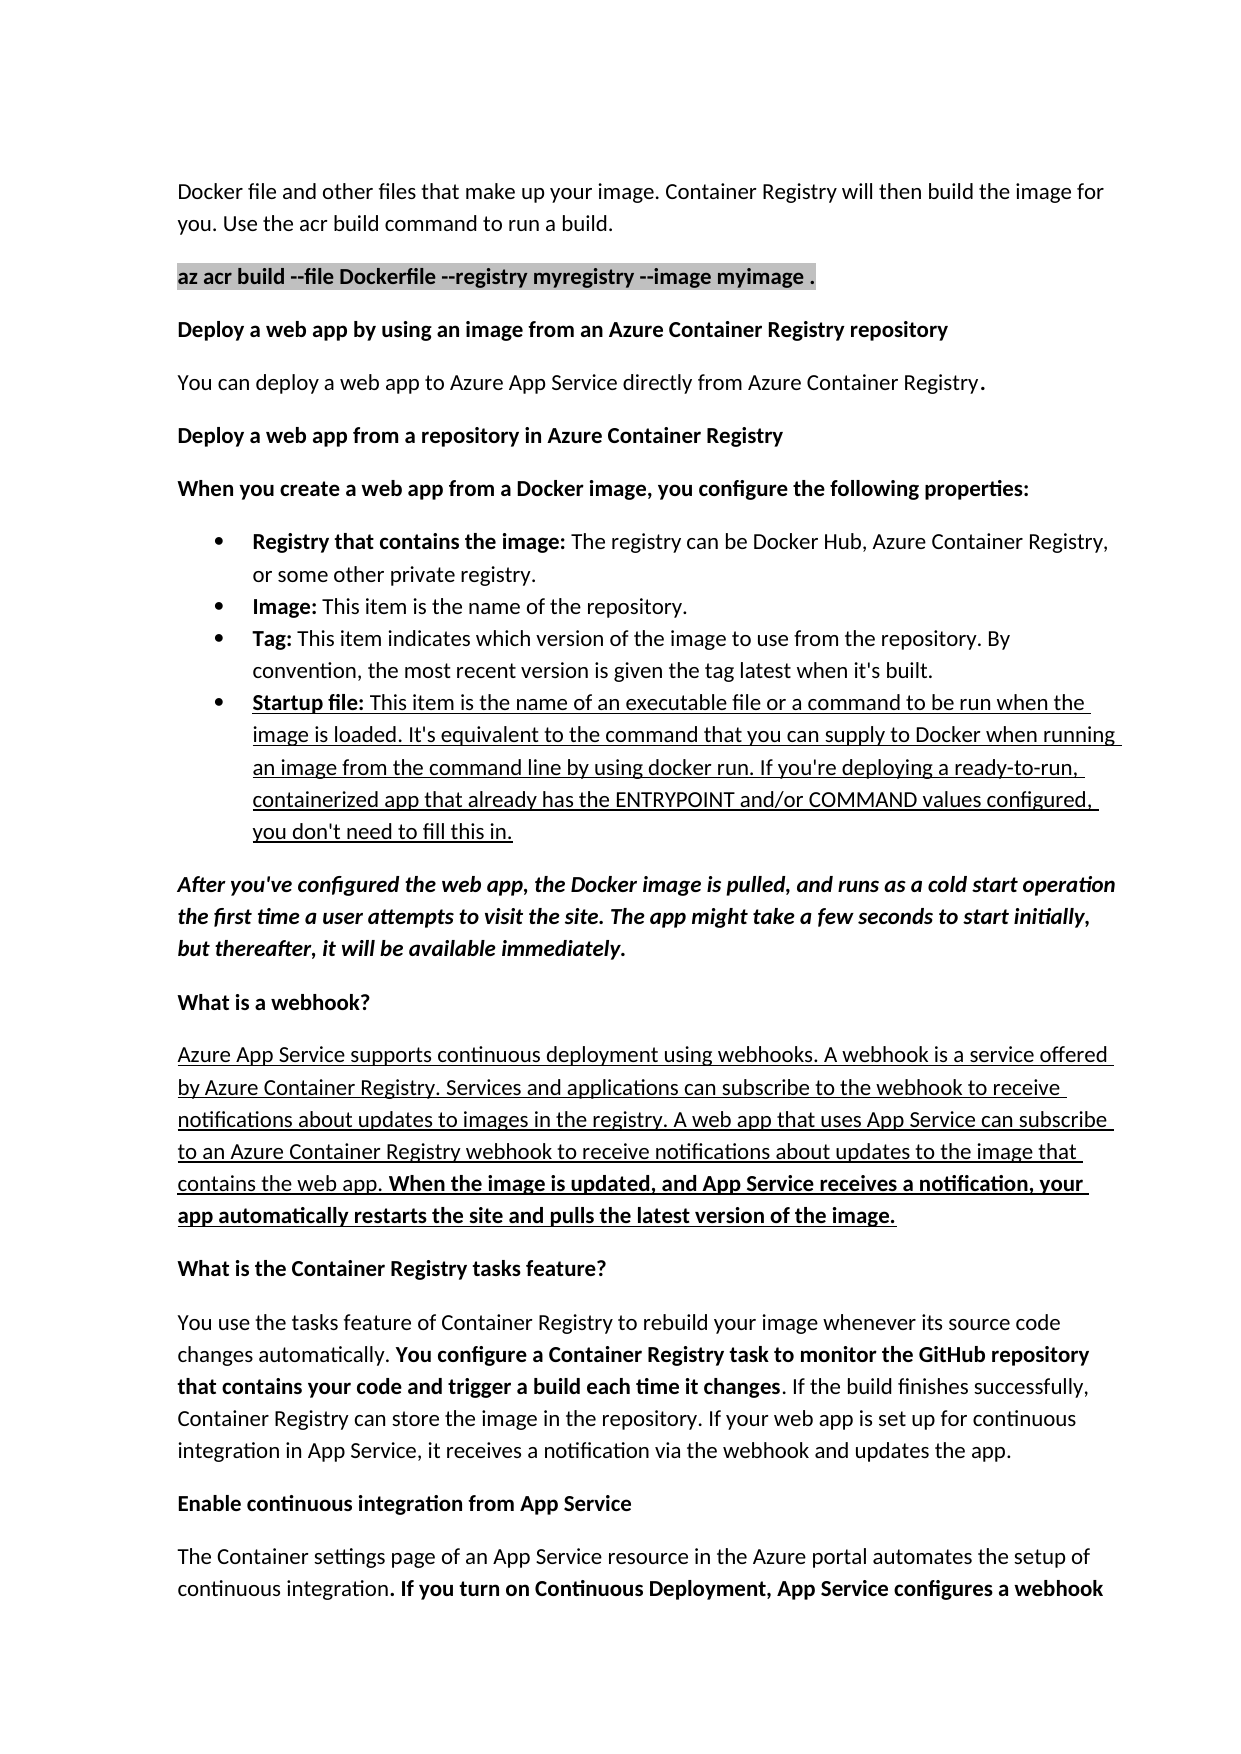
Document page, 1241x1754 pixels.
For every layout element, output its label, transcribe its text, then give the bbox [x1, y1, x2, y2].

list Image: This item is the name of the repository. [215, 592, 1122, 620]
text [177, 177, 1122, 237]
text Deploy a web app from a repository in Azure Container Registry [177, 421, 1122, 449]
list Registry that contains the image: The registry can be Docker Hub, Azure Container Registry, or some other private registry. [215, 527, 1122, 588]
text What is the Container Registry tasks feature? [177, 1254, 1122, 1283]
text You can deploy a web app to Azure App Service directly from Azure Container Registry. [177, 368, 1122, 396]
text Enable continuous integration from App Service [177, 1489, 1122, 1517]
list Startup file: This item is the name of an executable file or a command to be run when the image is loaded. It's equivalent to the command that you can supply to Docker when running an image from the command line by using docker run. If you're deploying a ready-to-run, containerized app that already has the ENTRYPOINT and/or COMMAND values configured, you don't need to fill this in. [215, 688, 1122, 845]
text You use the tasks feature of Container Registry to rebuild your image whenever its source code changes automatically. You configure a Container Registry task to monitor the GitHub repository that contains your code and trigger a build each time it changes. If the build finishes successfully, Container Registry can store the image in the repository. If your web app is set up for continuous integration in App Service, it receives a notification via the webhook and updates the app. [177, 1308, 1122, 1464]
text What is a webhook? [177, 988, 1122, 1016]
text Deploy a web app by using an image from an Azure Container Registry repository [177, 315, 1122, 343]
text After you've configured the web app, the Docker image is pulled, and runs as a cold start operation the first time a user attempts to visit the site. The app might take a few seconds to start initially, but thereafter, it will be available immediately. [177, 870, 1122, 963]
text When you create a web app from a Docker image, you configure the following properties: [177, 474, 1122, 502]
text Azure App Service supports continuous deployment using webhooks. A webhook is a service offered by Azure Container Registry. Services and applications can subscribe to the webhook to receive notifications about updates to images in the registry. A web app that uses App Service can subscribe to an Azure Container Registry webhook to receive notifications about updates to the image that contains the web app. When the image is updated, and App Service receives a notification, your app automatically restarts the site and pulls the latest version of the image. [177, 1041, 1122, 1229]
text az acr build --file Dockerfile --registry myregistry --image myimage . [177, 262, 1122, 290]
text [177, 1542, 1122, 1603]
list Tag: This item indicates which version of the image to use from the repository. By convention, the most recent version is given the tag latest when it's built. [215, 624, 1122, 684]
